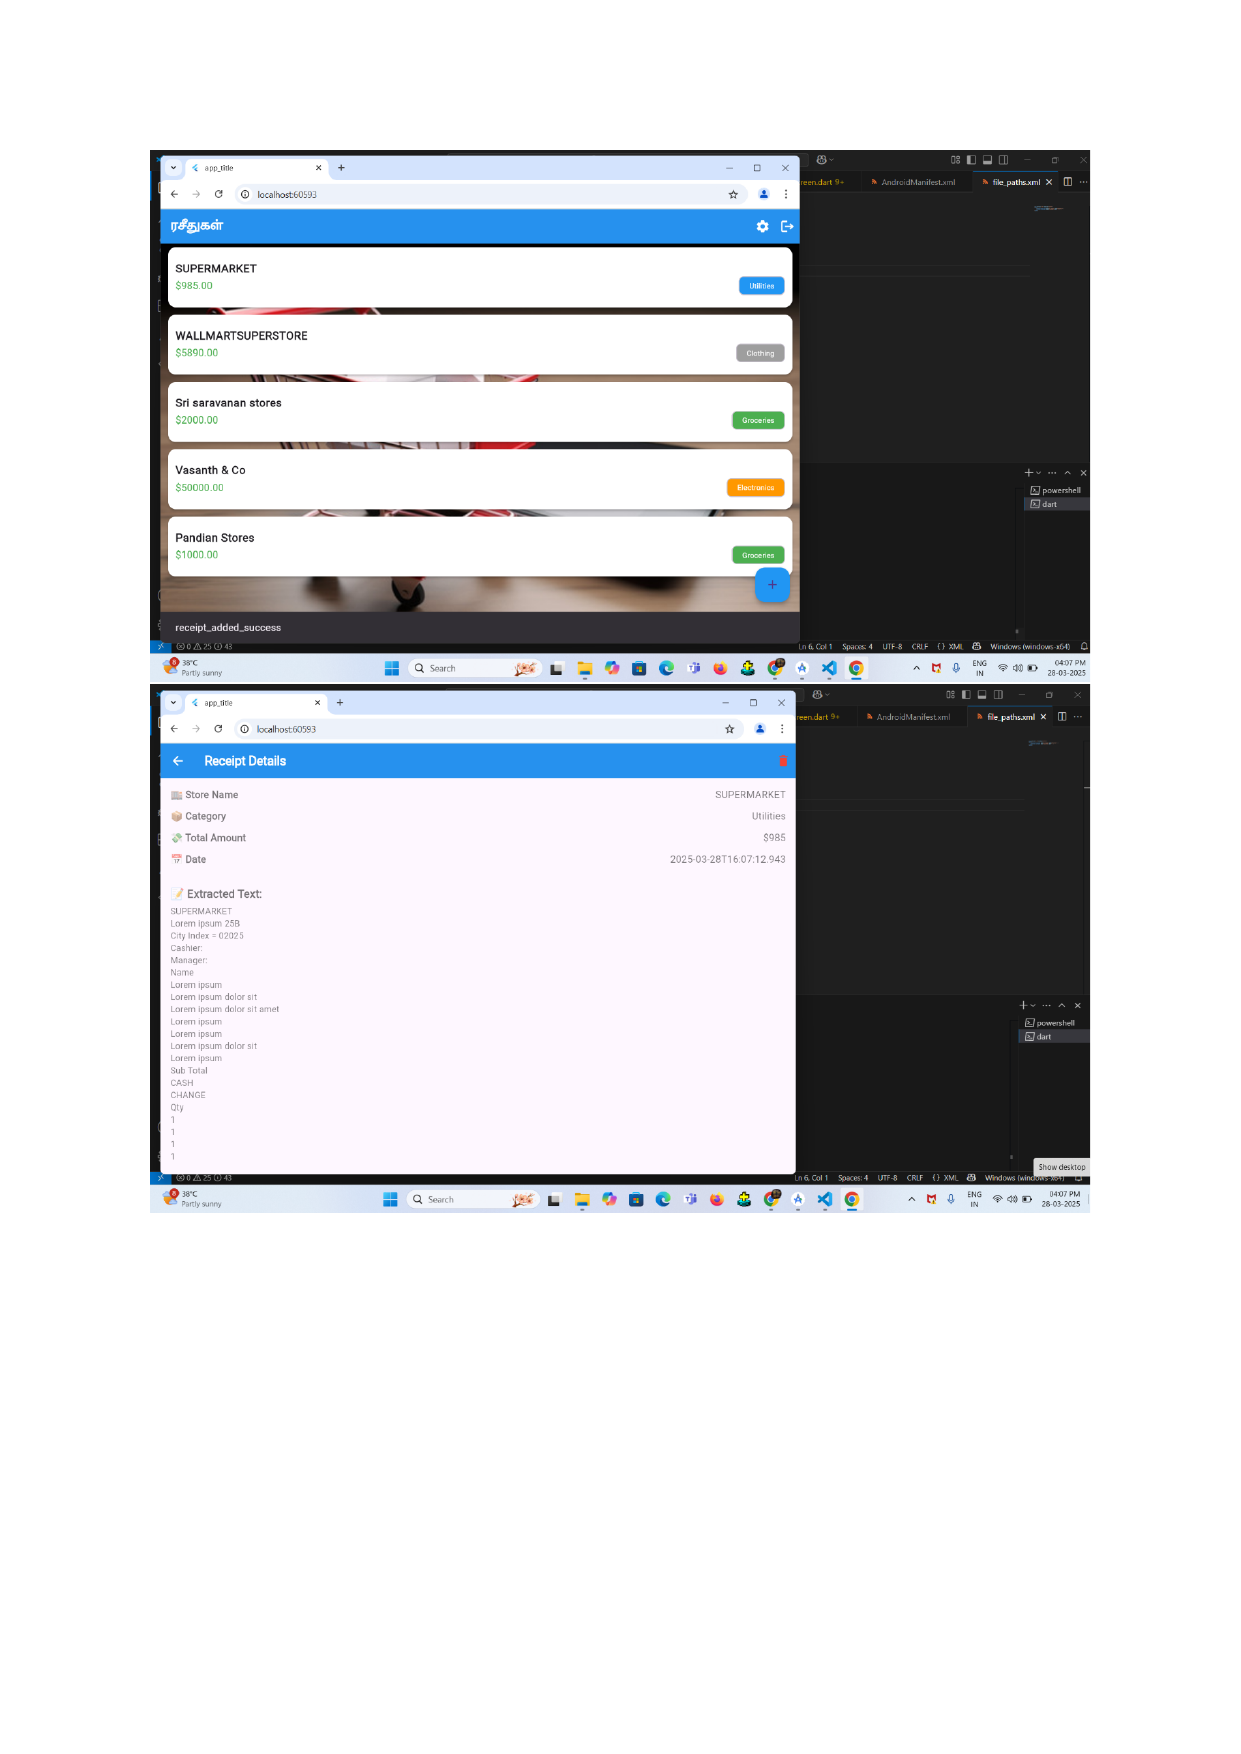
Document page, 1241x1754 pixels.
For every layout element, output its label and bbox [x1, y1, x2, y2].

picture [150, 150, 1091, 682]
picture [150, 684, 1091, 1213]
